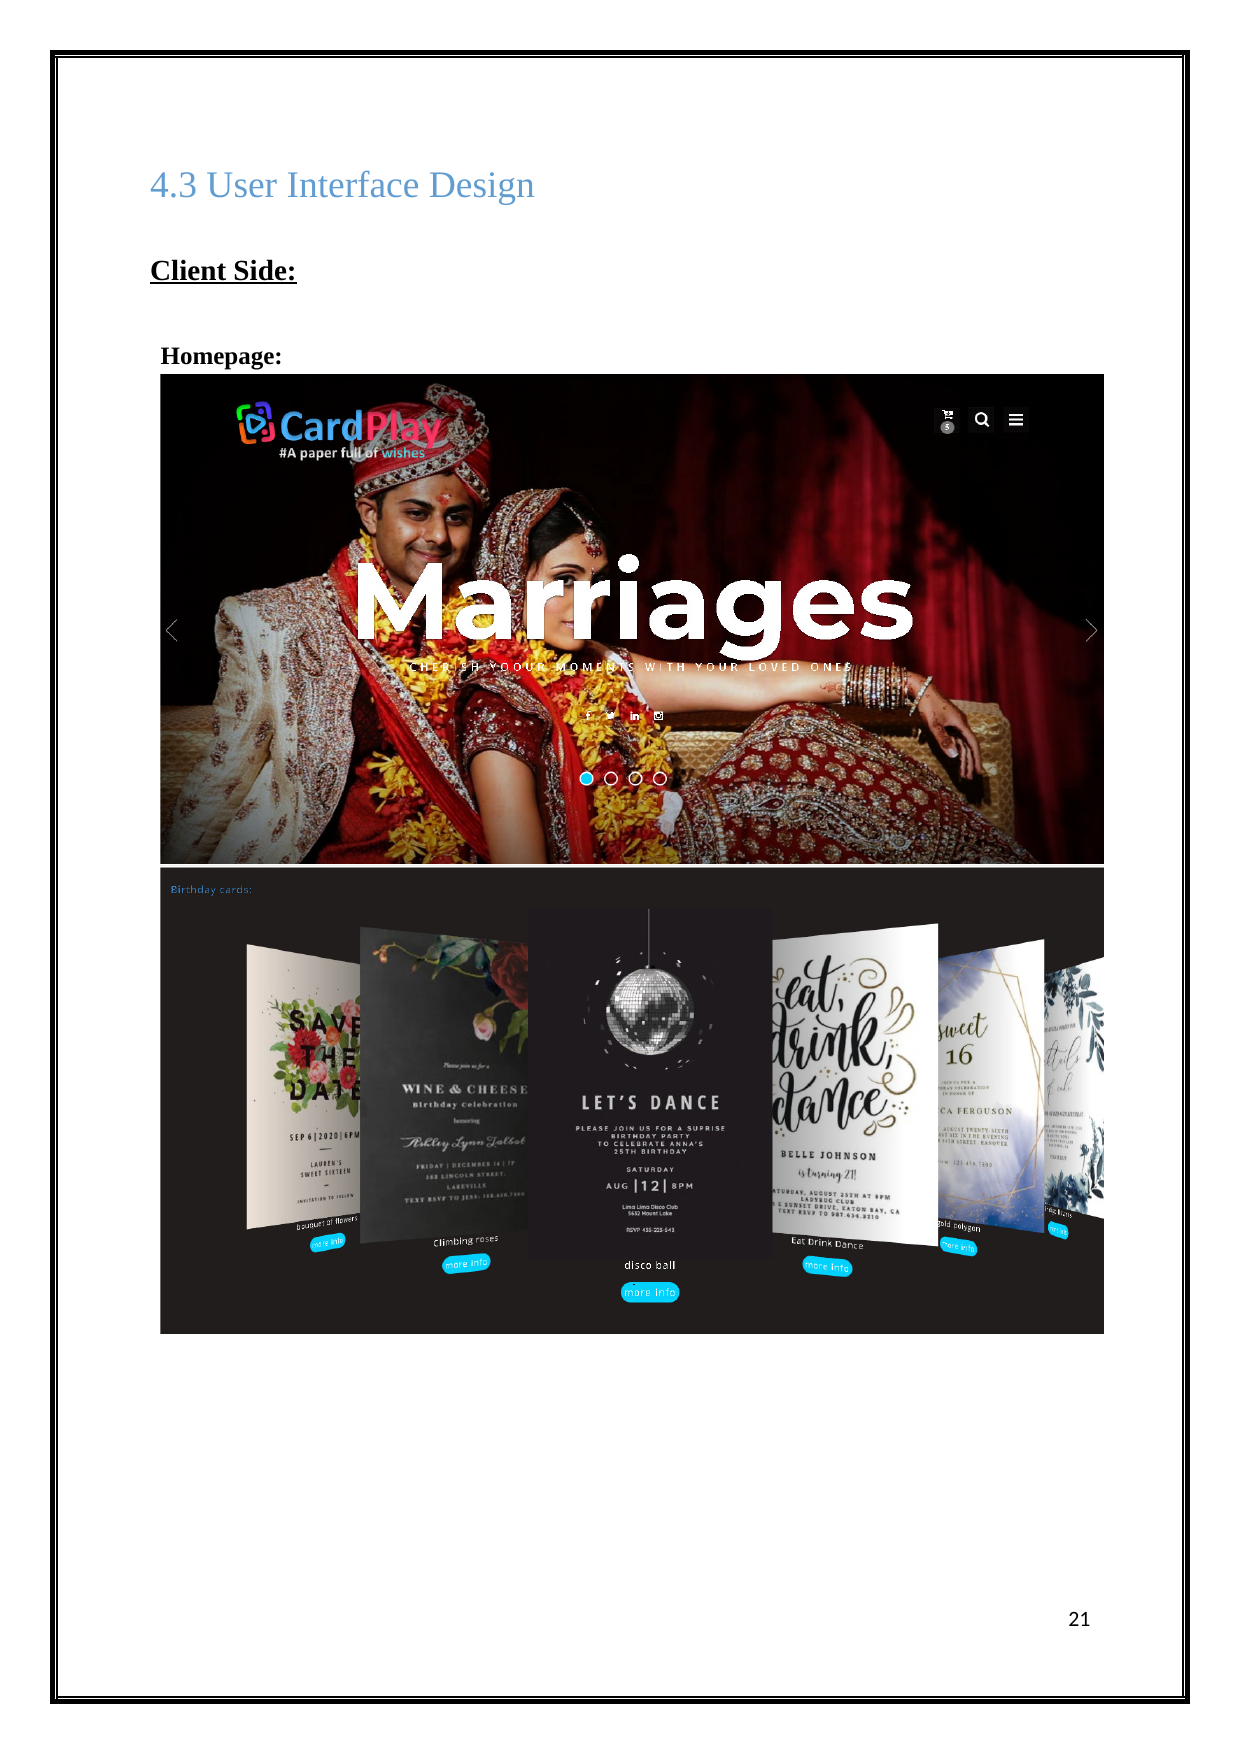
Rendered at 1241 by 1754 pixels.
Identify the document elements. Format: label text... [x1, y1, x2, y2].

text Homepage: [160, 341, 1078, 370]
picture [160, 374, 1106, 1335]
text Client Side: [150, 253, 1090, 286]
subtitle 4.3 User Interface Design [150, 162, 1090, 206]
